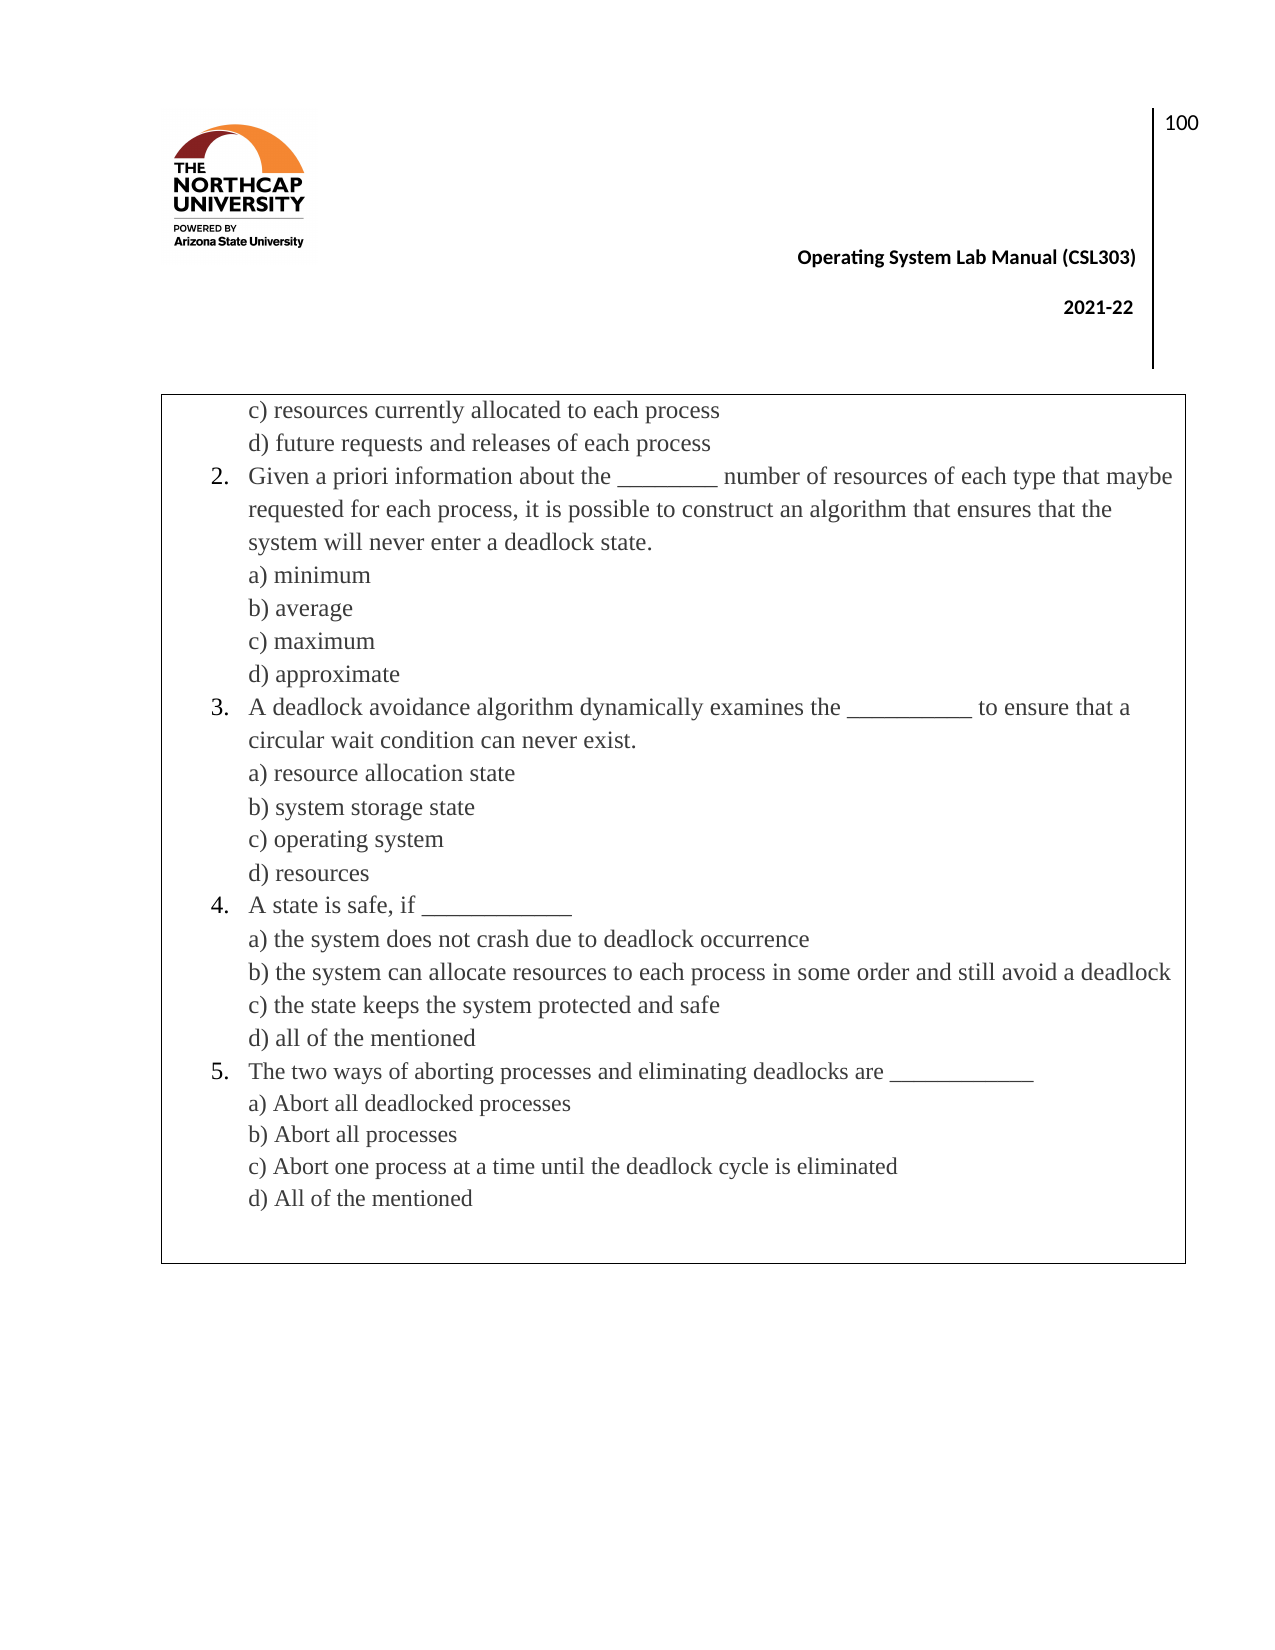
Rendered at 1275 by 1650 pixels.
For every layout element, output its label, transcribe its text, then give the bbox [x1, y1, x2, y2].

picture [161, 108, 318, 265]
